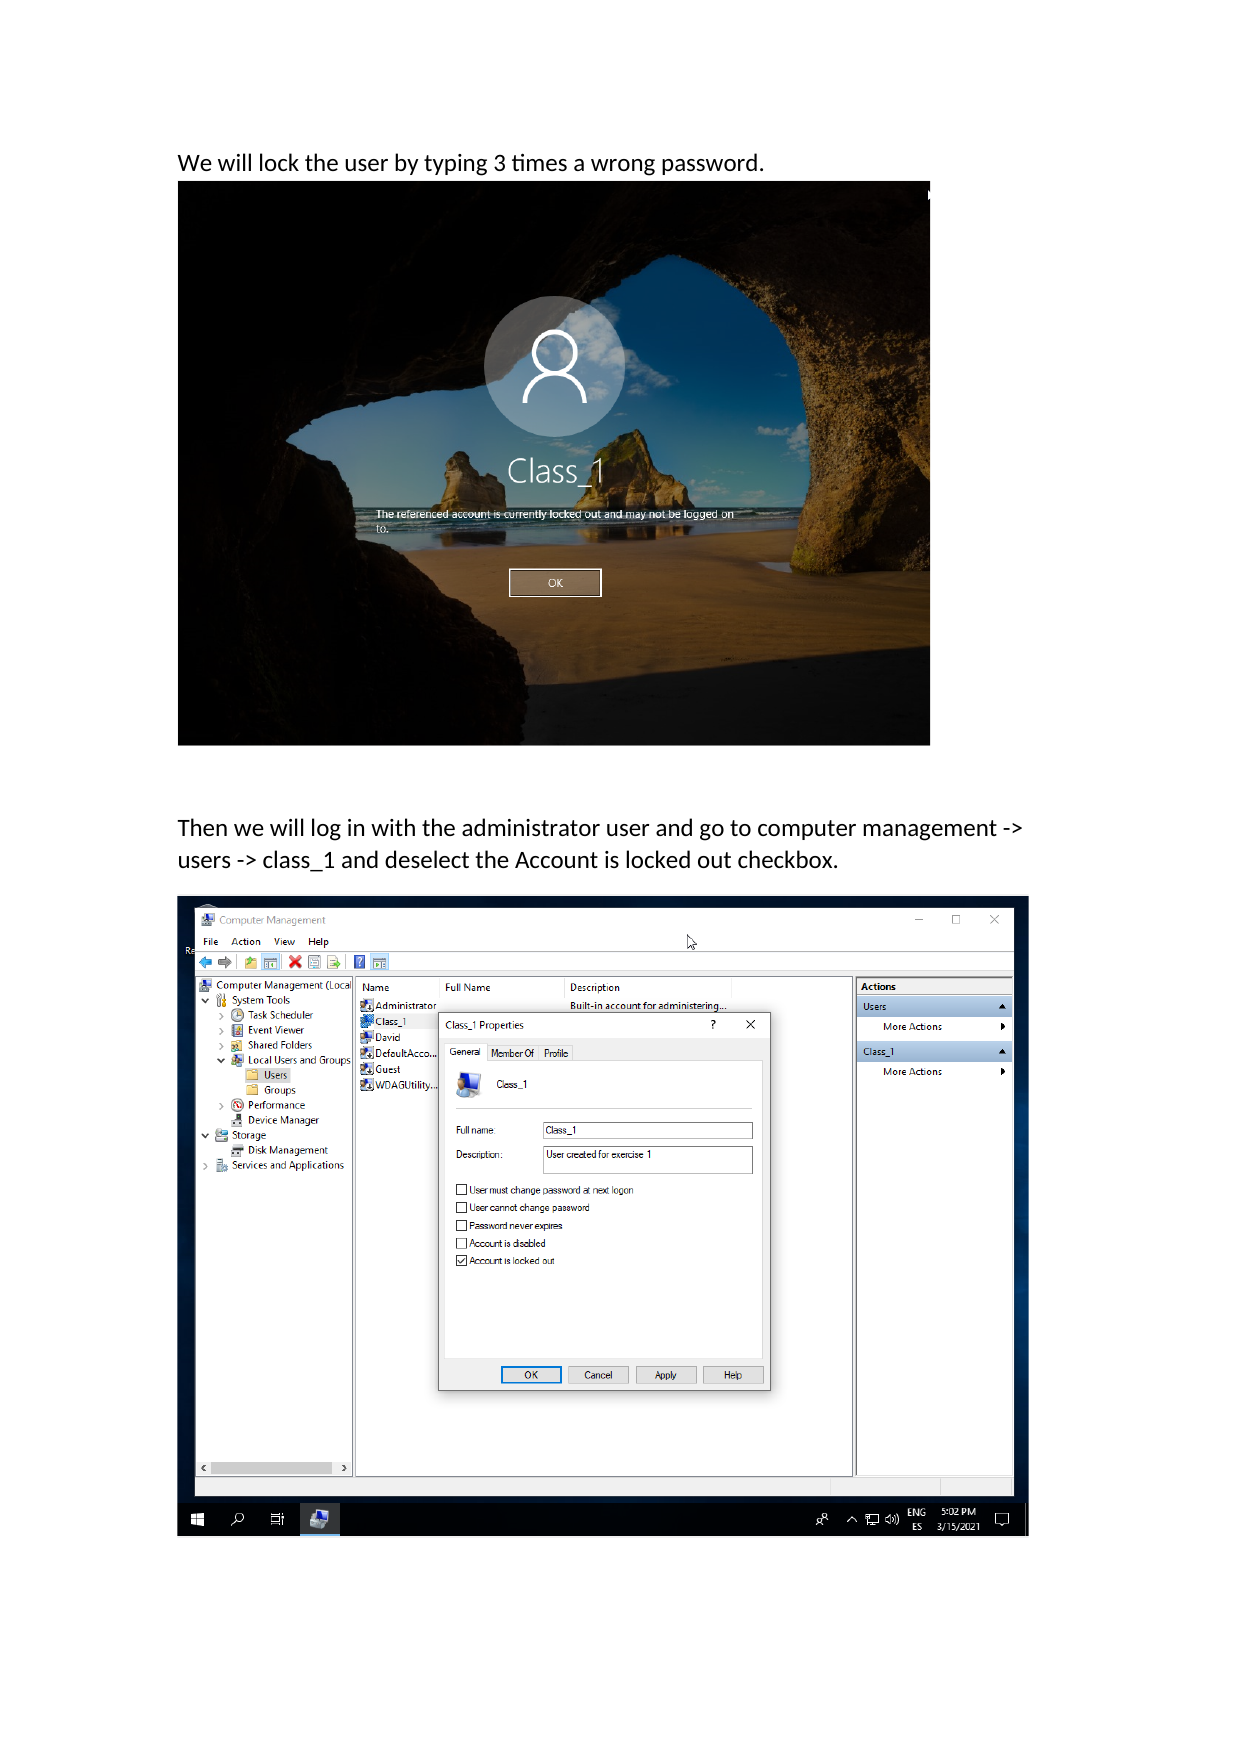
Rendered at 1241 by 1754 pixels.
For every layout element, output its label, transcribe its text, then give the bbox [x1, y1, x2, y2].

picture [177, 894, 1029, 1538]
picture [177, 180, 931, 746]
text Then we will log in with the administrator user and go to computer management -> users -> class_1 and deselect the Account is locked out checkbox. [177, 812, 1063, 875]
